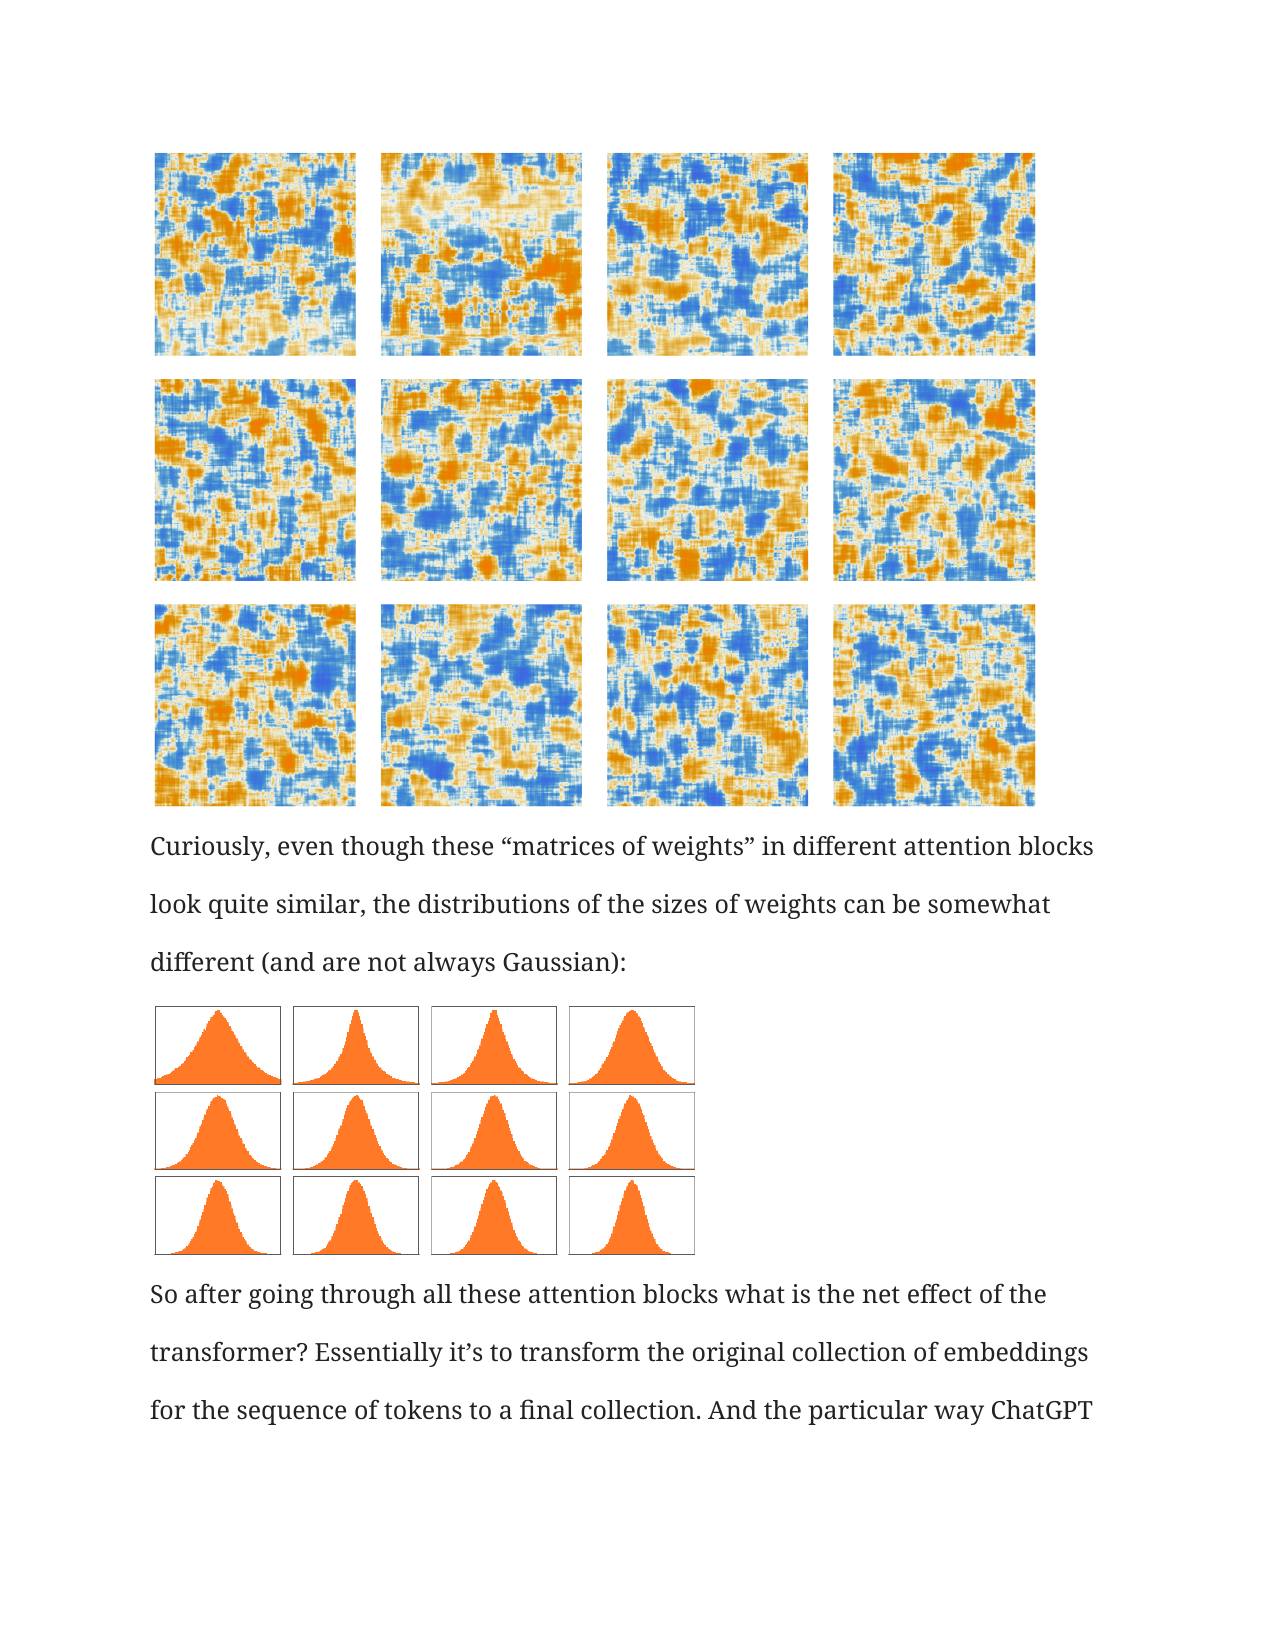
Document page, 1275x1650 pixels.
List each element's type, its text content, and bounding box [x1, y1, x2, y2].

picture [150, 1002, 698, 1259]
picture [150, 150, 1040, 811]
text Curiously, even though these “matrices of weights” in different attention blocks look quite similar, the distributions of the sizes of weights can be somewhat different (and are not always Gaussian): [150, 829, 1125, 978]
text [150, 1277, 1125, 1427]
